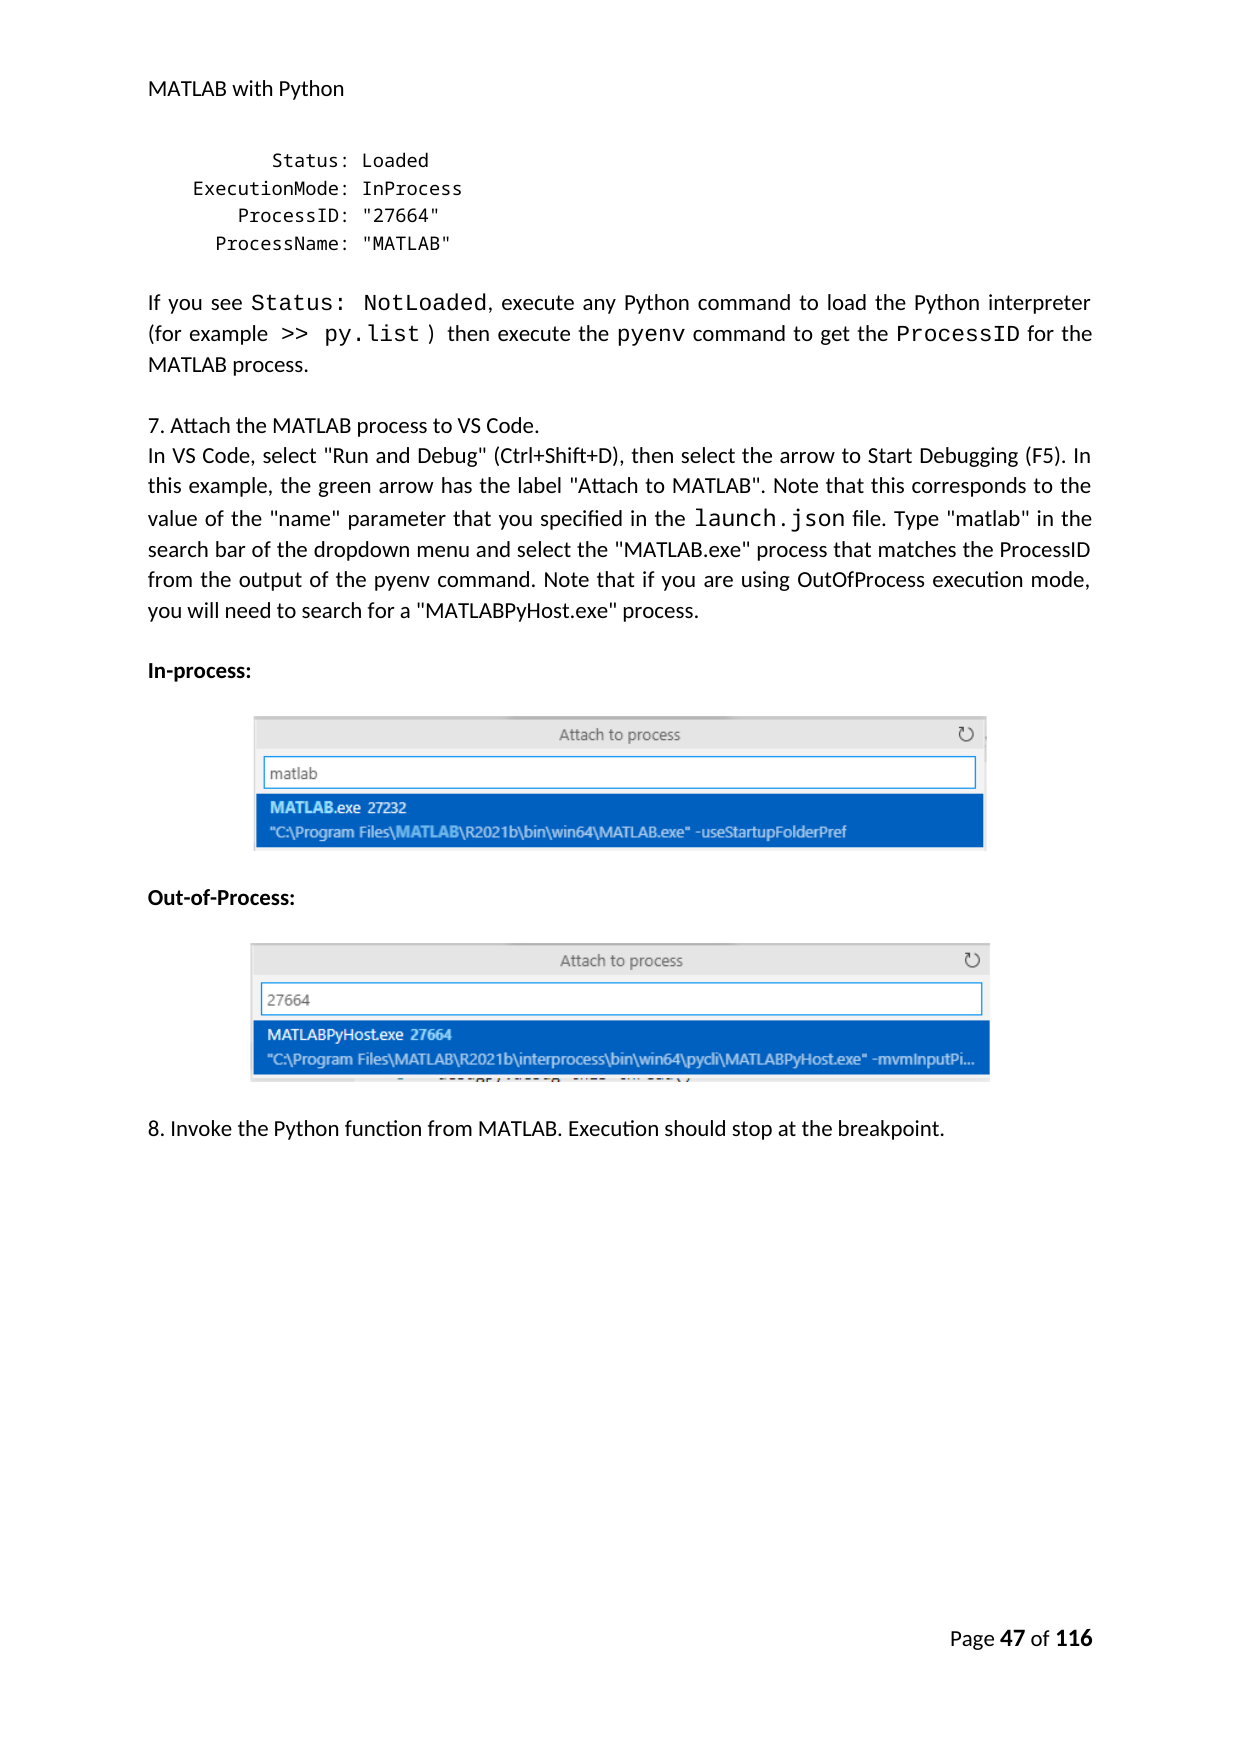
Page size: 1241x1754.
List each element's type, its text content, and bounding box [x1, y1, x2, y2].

picture [250, 943, 990, 1082]
text If you see Status: NotLoaded, execute any Python command to load the Python interpreter (for example >> py.list ) then execute the pyenv command to get the ProcessID for the MATLAB process. [148, 288, 1093, 378]
text Status: Loaded [148, 148, 1093, 173]
picture [253, 716, 987, 851]
text ExecutionMode: InProcess [148, 175, 1093, 201]
text ProcessID: "27664" [148, 203, 1093, 228]
text Out-of-Process: [148, 883, 1093, 911]
text 8. Invoke the Python function from MATLAB. Execution should stop at the breakpoint. [148, 1114, 1093, 1142]
text ProcessName: "MATLAB" [148, 230, 1093, 256]
text In-process: [148, 656, 1093, 684]
text 7. Attach the MATLAB process to VS Code. [148, 411, 1093, 439]
text In VS Code, select "Run and Debug" (Ctrl+Shift+D), then select the arrow to Start Debugging (F5). In this example, the green arrow has the label "Attach to MATLAB". Note that this corresponds to the value of the "name" parameter that you specified in the launch.json file. Type "matlab" in the search bar of the dropdown menu and select the "MATLAB.exe" process that matches the ProcessID from the output of the pyenv command. Note that if you are using OutOfProcess execution mode, you will need to search for a "MATLABPyHost.exe" process. [148, 441, 1093, 624]
